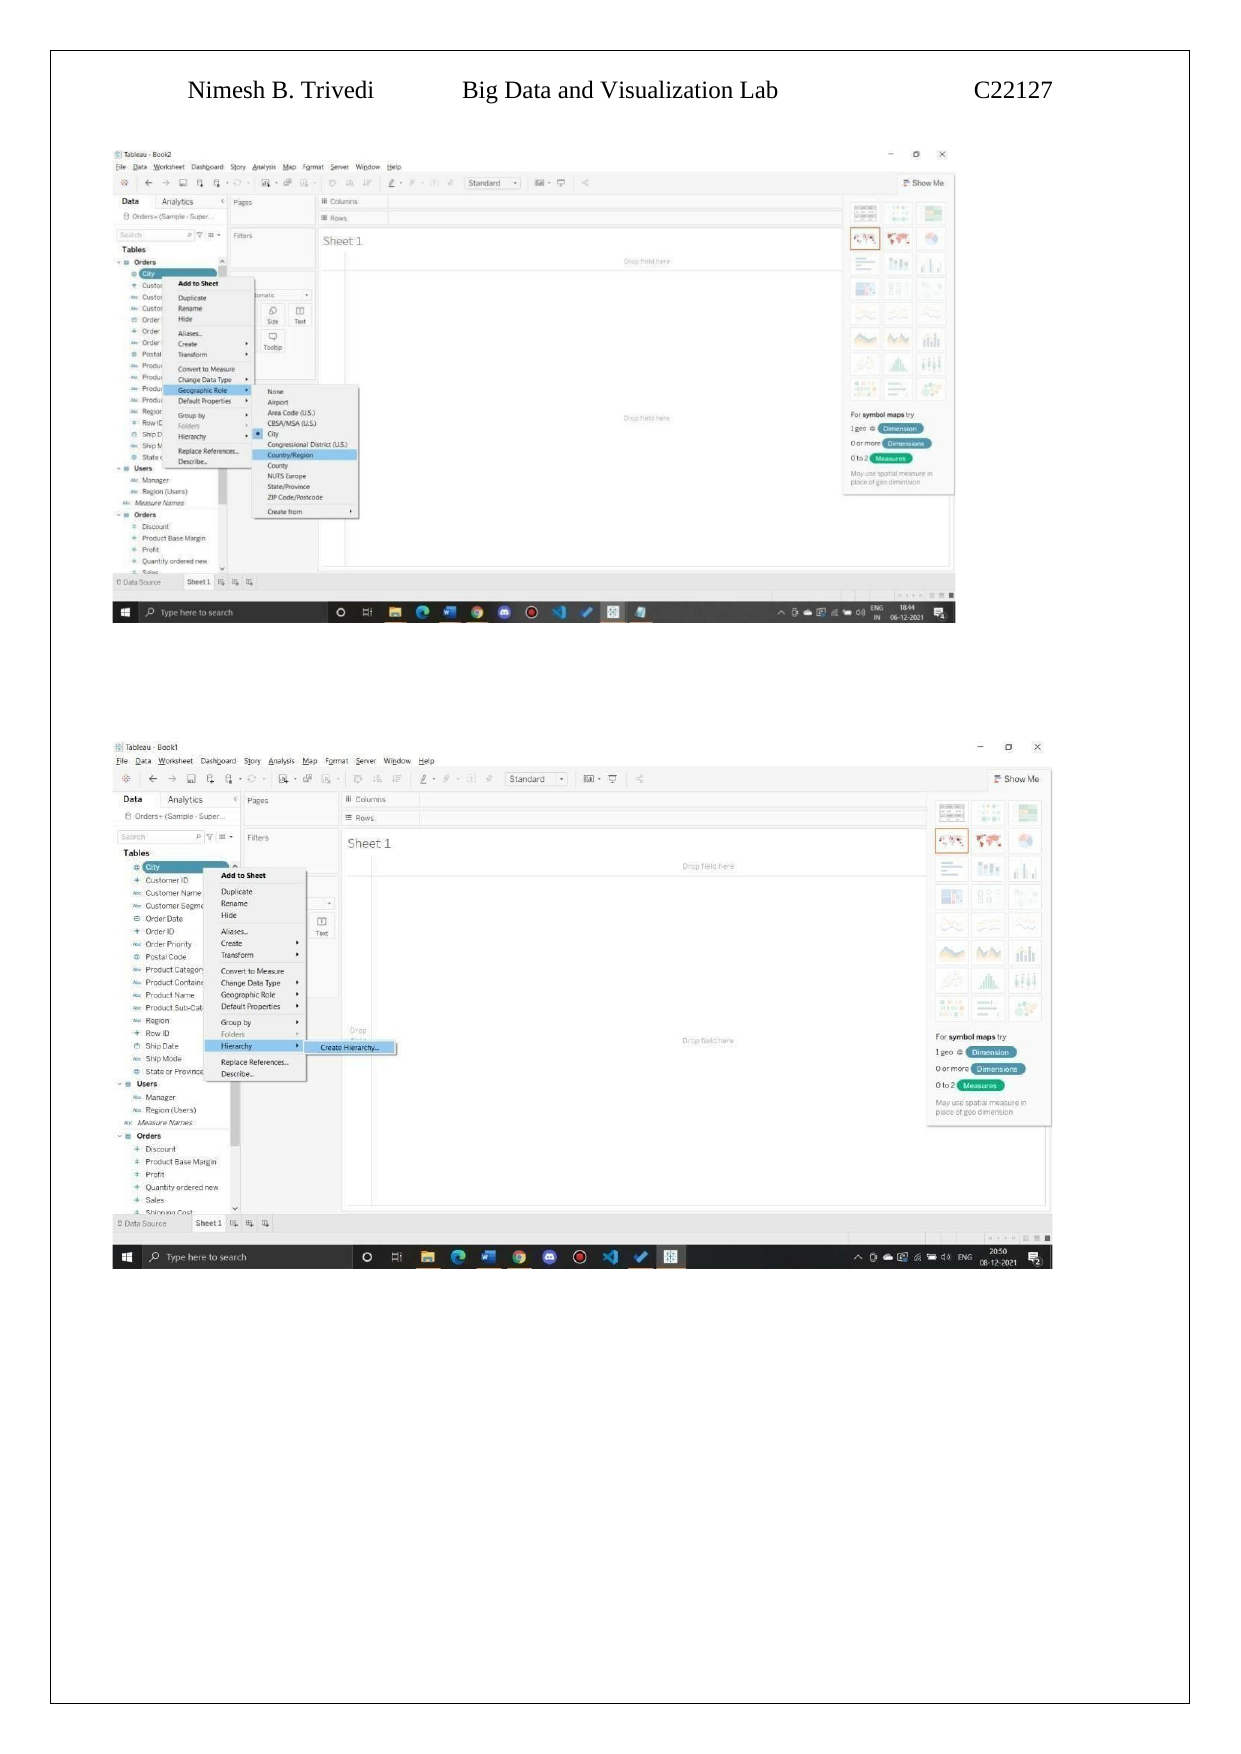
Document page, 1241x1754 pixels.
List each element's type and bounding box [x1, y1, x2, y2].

picture [112, 741, 1053, 1269]
picture [112, 150, 956, 623]
